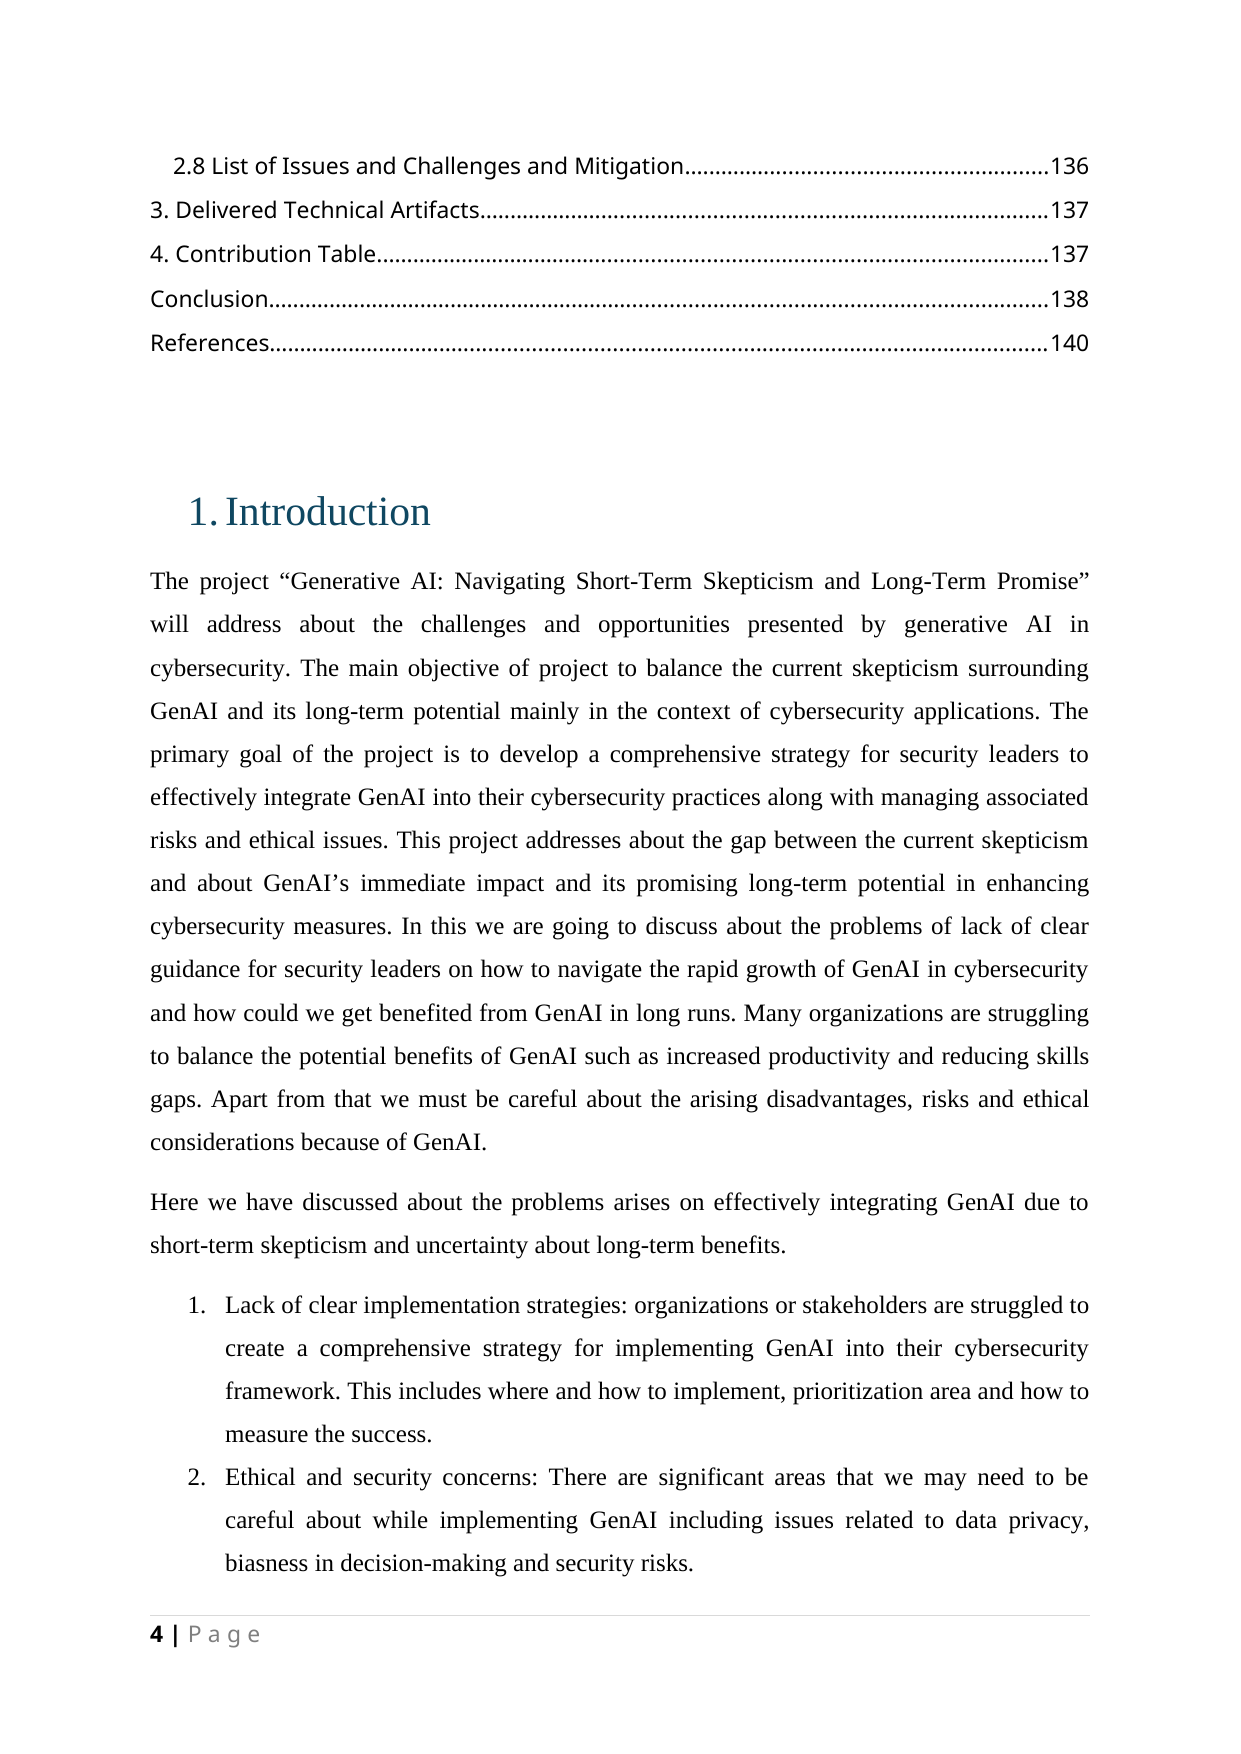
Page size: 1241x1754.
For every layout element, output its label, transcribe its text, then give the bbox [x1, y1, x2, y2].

text Here we have discussed about the problems arises on effectively integrating GenAI due to short-term skepticism and uncertainty about long-term benefits. [150, 1187, 1090, 1259]
list Ethical and security concerns: There are significant areas that we may need to be careful about while implementing GenAI including issues related to data privacy, biasness in decision-making and security risks. [187, 1462, 1090, 1577]
text The project “Generative AI: Navigating Short-Term Skepticism and Long-Term Promise” will address about the challenges and opportunities presented by generative AI in cybersecurity. The main objective of project to balance the current skepticism surrounding GenAI and its long-term potential mainly in the context of cybersecurity applications. The primary goal of the project is to develop a comprehensive strategy for security leaders to effectively integrate GenAI into their cybersecurity practices along with managing associated risks and ethical issues. This project addresses about the gap between the current skepticism and about GenAI’s immediate impact and its promising long-term potential in enhancing cybersecurity measures. In this we are going to discuss about the problems of lack of clear guidance for security leaders on how to navigate the rapid growth of GenAI in cybersecurity and how could we get benefited from GenAI in long runs. Many organizations are struggling to balance the potential benefits of GenAI such as increased productivity and reducing skills gaps. Apart from that we must be careful about the arising disadvantages, risks and ethical considerations because of GenAI. [150, 566, 1090, 1156]
list Lack of clear implementation strategies: organizations or stakeholders are struggled to create a comprehensive strategy for implementing GenAI into their cybersecurity framework. This includes where and how to implement, prioritization area and how to measure the success. [187, 1290, 1090, 1448]
subtitle Introduction [187, 486, 1090, 534]
